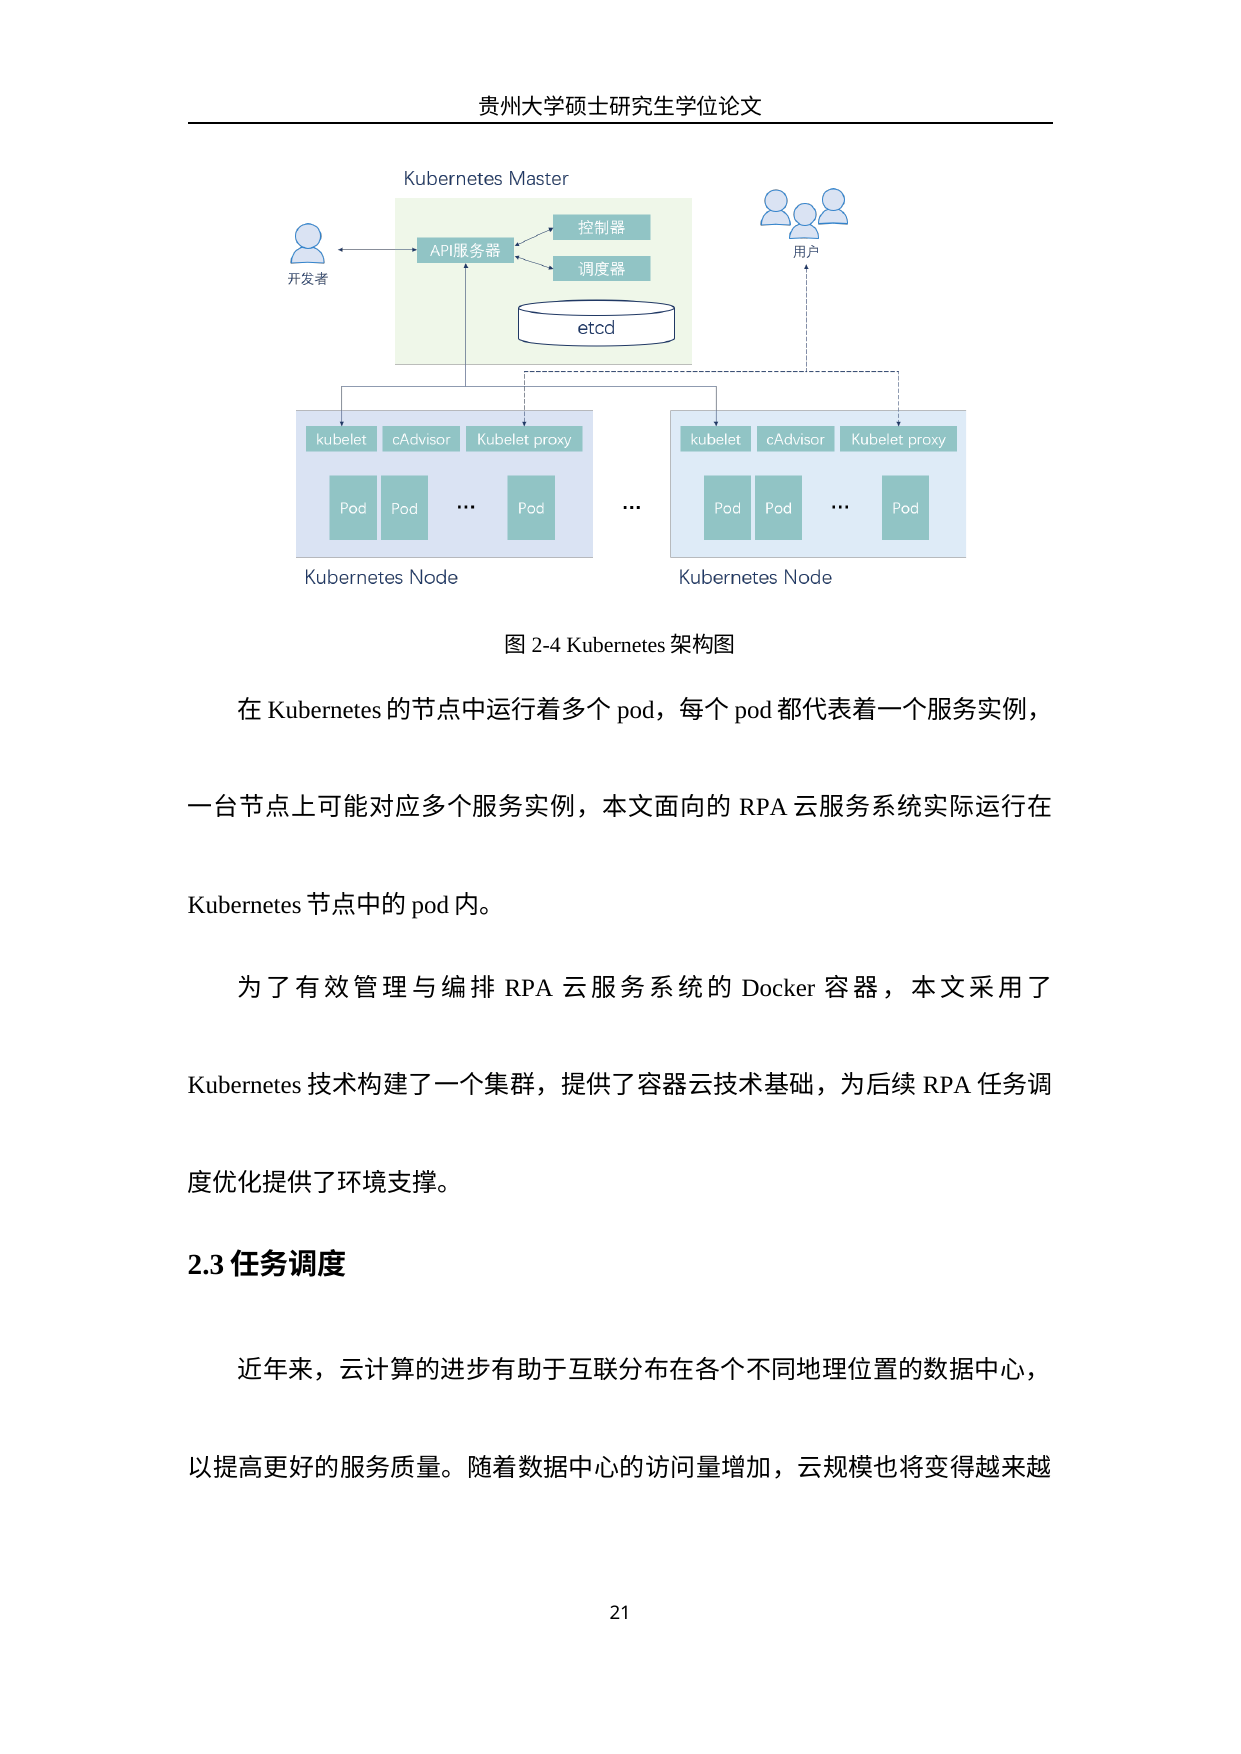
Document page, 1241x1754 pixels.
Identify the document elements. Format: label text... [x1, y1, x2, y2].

subtitle 2.3任务调度 [187, 1231, 1053, 1296]
picture [274, 159, 967, 601]
text 为了有效管理与编排RPA云服务系统的Docker容器，本文采用了Kubernetes技术构建了一个集群，提供了容器云技术基础，为后续RPA任务调度优化提供了环境支撑。 [187, 953, 1053, 1213]
text 在Kubernetes的节点中运行着多个pod，每个pod都代表着一个服务实例，一台节点上可能对应多个服务实例，本文面向的RPA云服务系统实际运行在Kubernetes节点中的pod内。 [187, 675, 1053, 935]
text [187, 1336, 1053, 1498]
